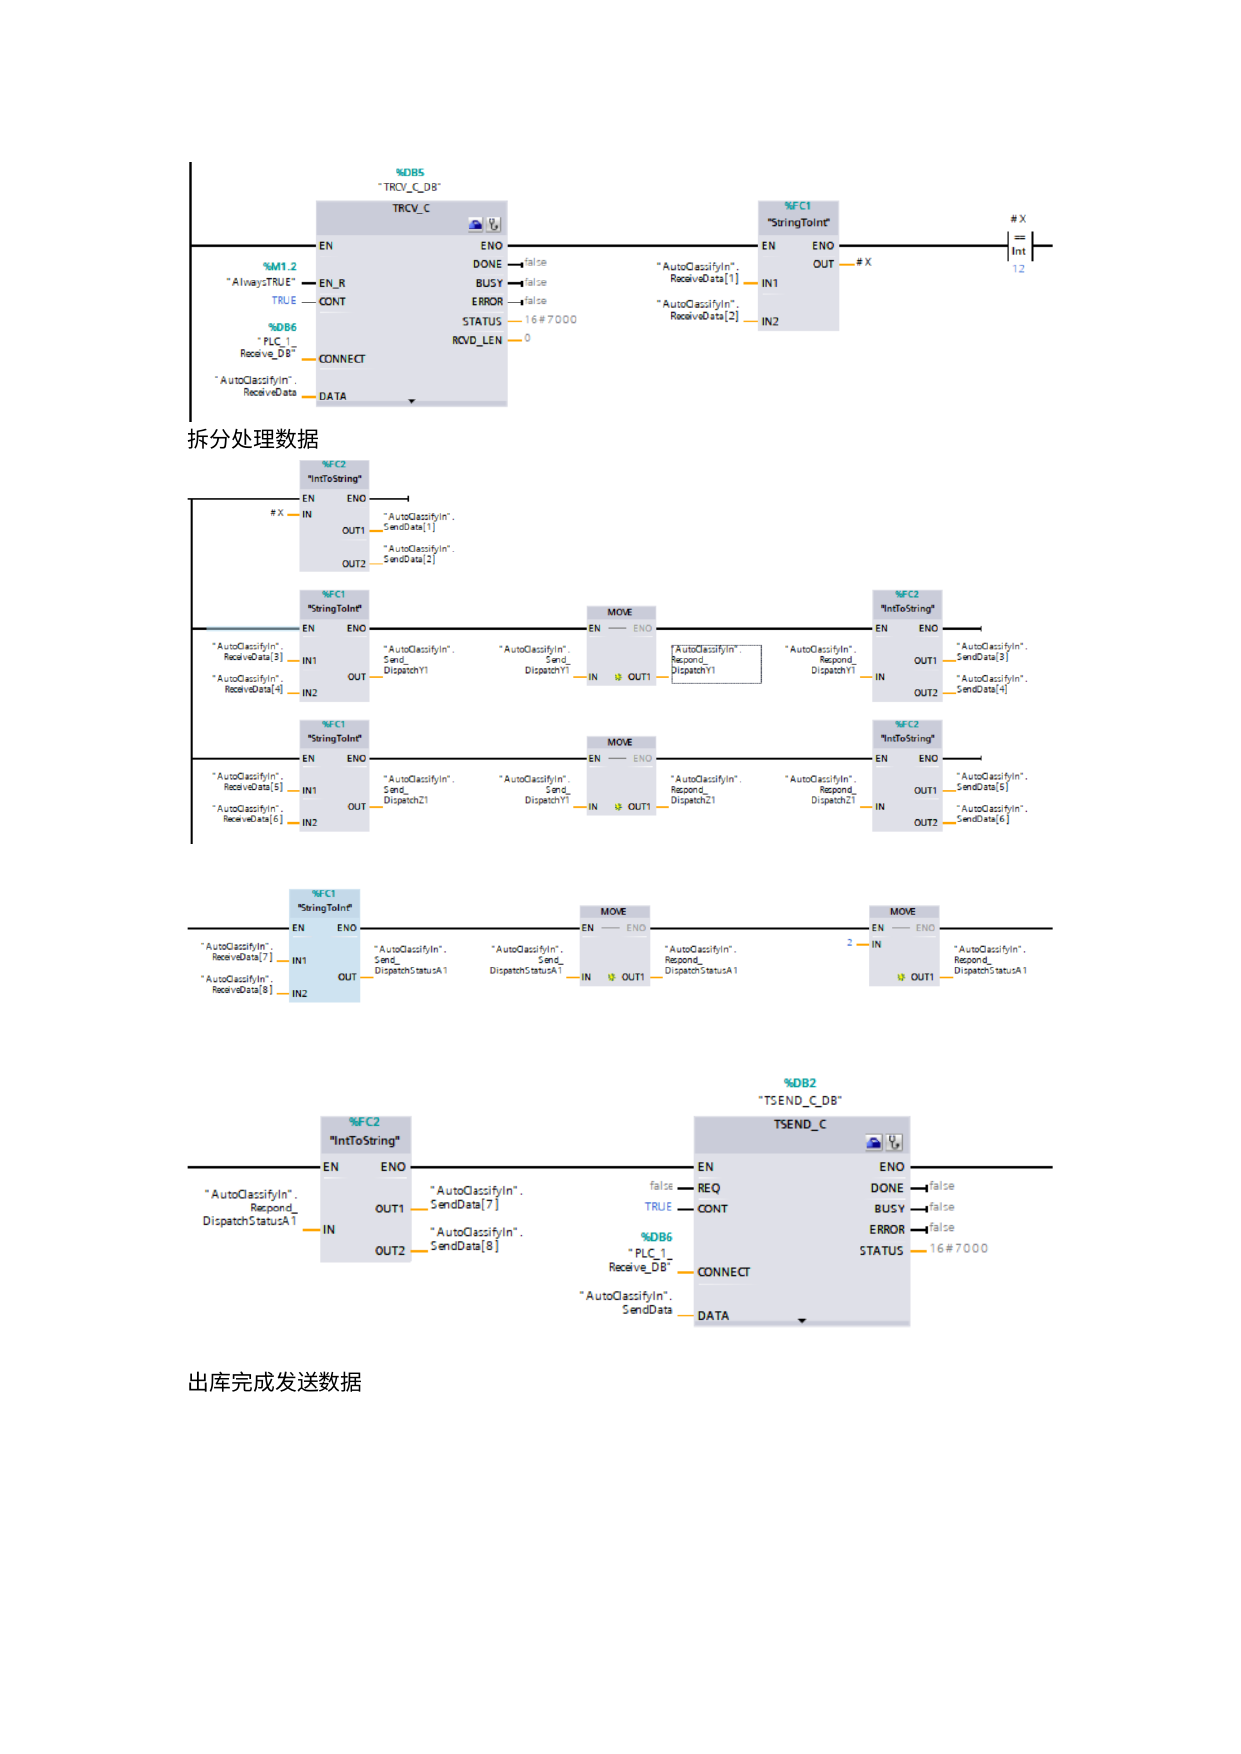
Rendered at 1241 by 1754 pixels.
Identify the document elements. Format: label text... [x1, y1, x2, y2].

text 拆分处理数据 [187, 422, 1053, 454]
picture [187, 454, 1053, 1047]
picture [187, 1072, 1053, 1351]
picture [187, 162, 1053, 422]
text 出库完成发送数据 [187, 1364, 1053, 1397]
